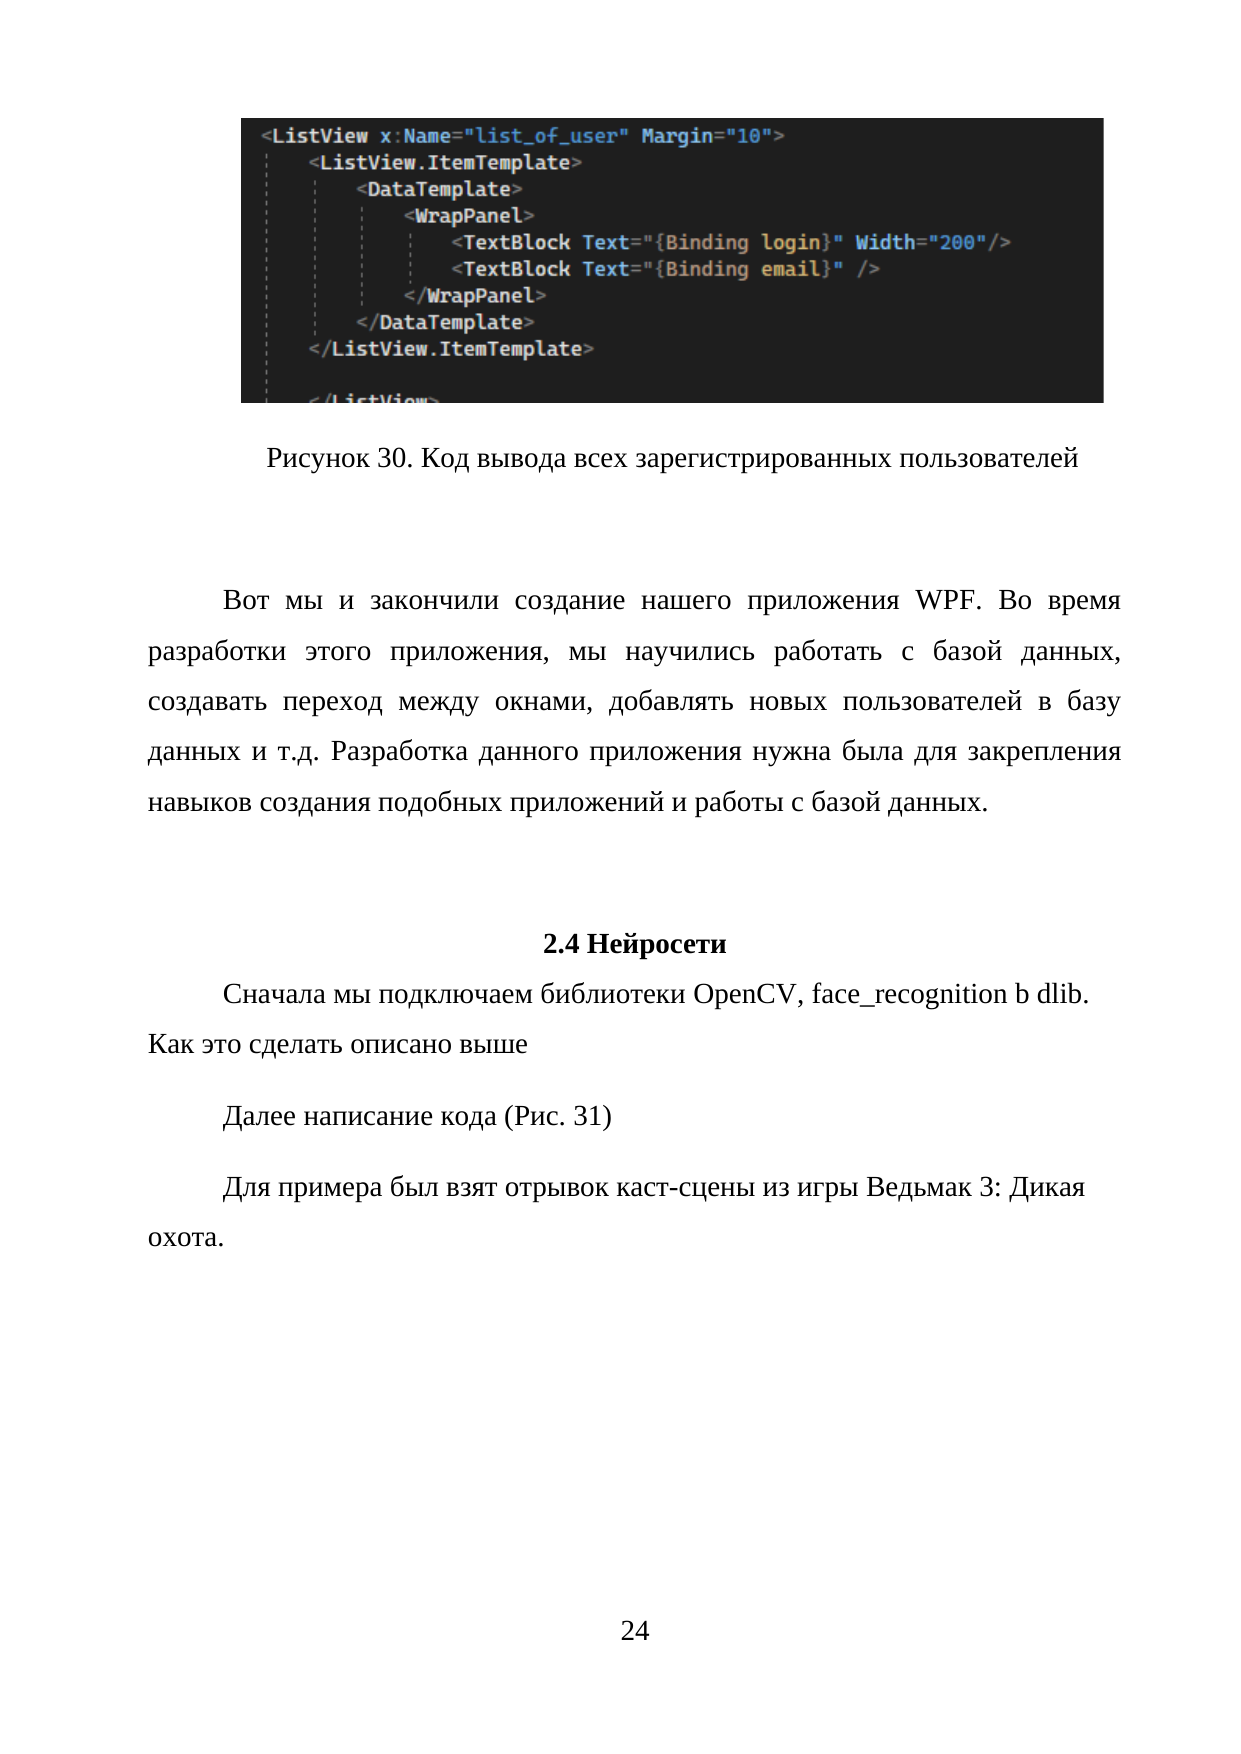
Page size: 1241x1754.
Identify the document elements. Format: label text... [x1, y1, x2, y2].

text Для примера был взят отрывок каст-сцены из игры Ведьмак 3: Дикая охота. [148, 1169, 1122, 1253]
text Далее написание кода (Рис. 31) [148, 1098, 1122, 1131]
text Вот мы и закончили создание нашего приложения WPF. Во время разработки этого приложения, мы научились работать с базой данных, создавать переход между окнами, добавлять новых пользователей в базу данных и т.д. Разработка данного приложения нужна была для закрепления навыков создания подобных приложений и работы с базой данных. [148, 582, 1122, 817]
subtitle 2.4 Нейросети [148, 926, 1122, 959]
picture [241, 118, 1104, 403]
text Рисунок 30. Код вывода всех зарегистрированных пользователей [148, 440, 1122, 474]
text Сначала мы подключаем библиотеки OpenCV, face_recognition b dlib. Как это сделать описано выше [148, 976, 1122, 1060]
